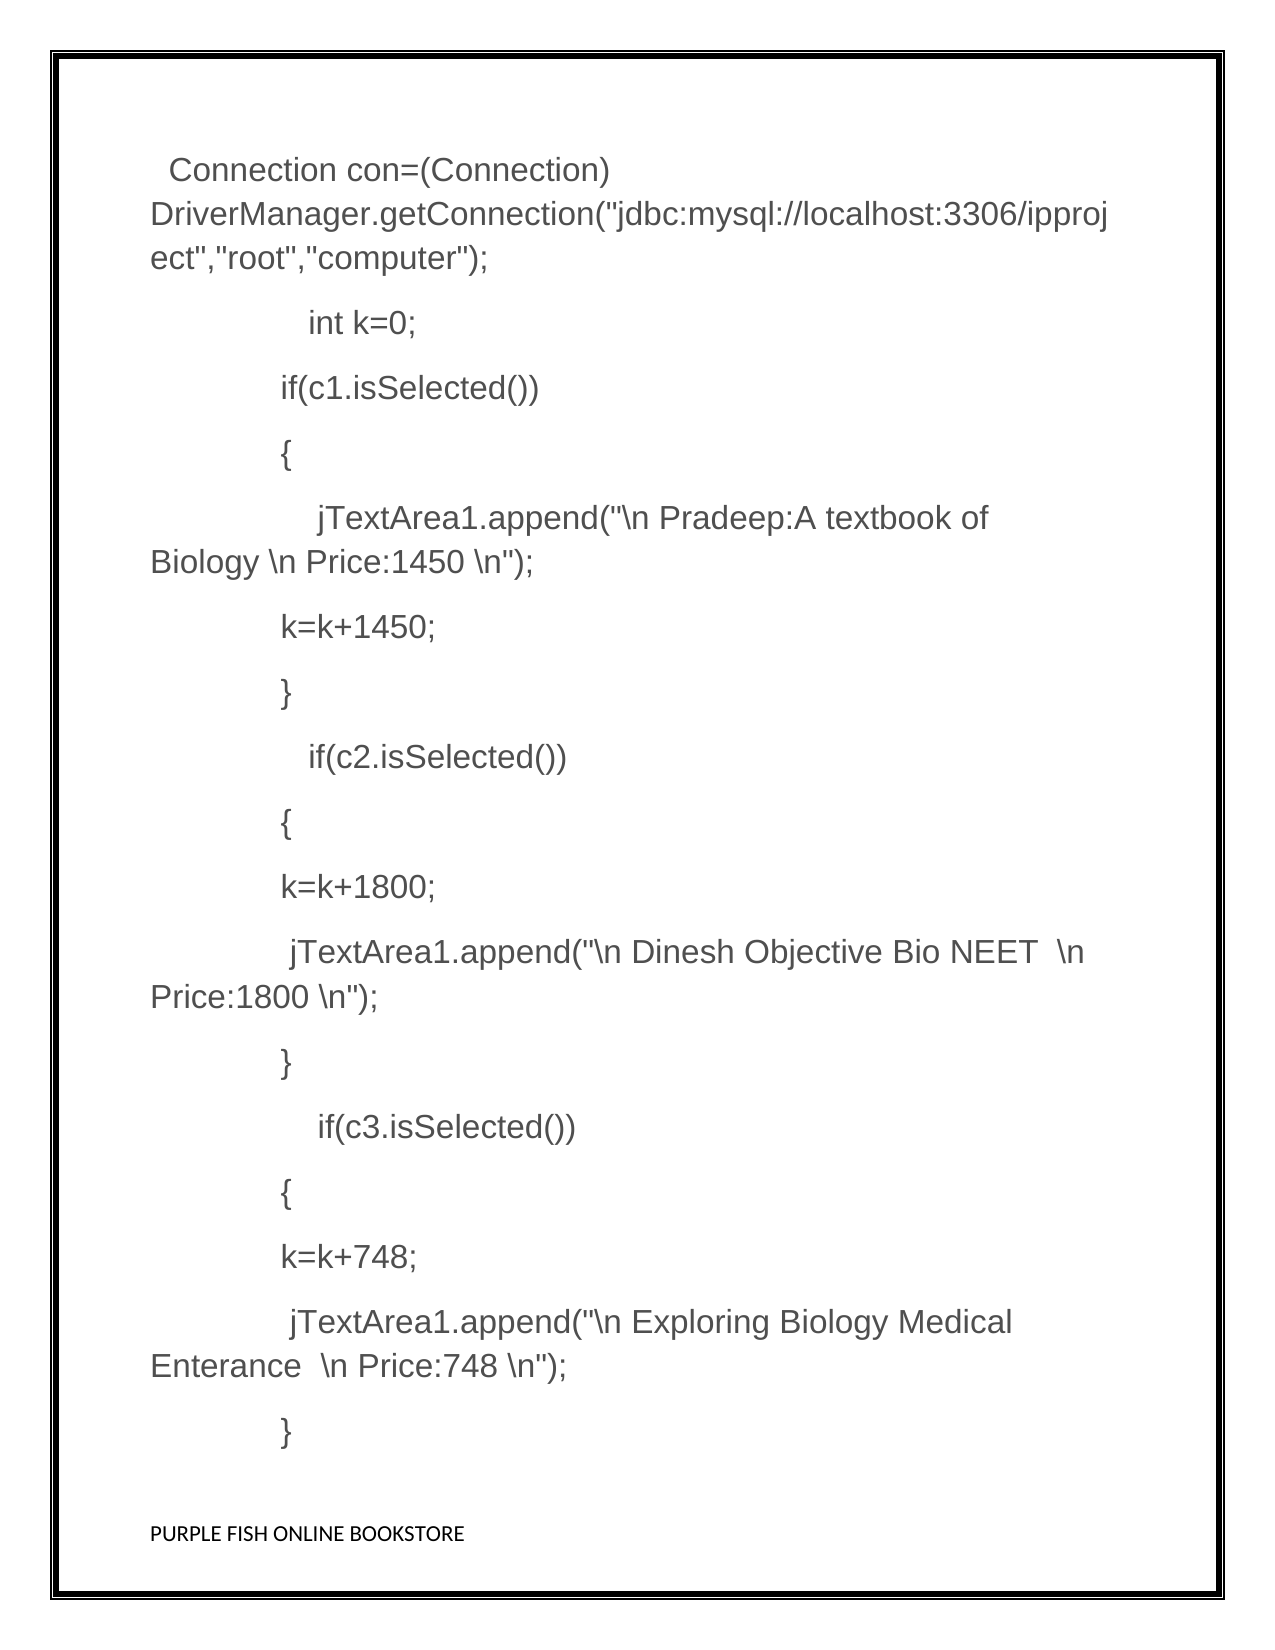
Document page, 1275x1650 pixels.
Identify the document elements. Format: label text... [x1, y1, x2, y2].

text { [150, 433, 1125, 472]
text int k=0; [150, 303, 1125, 342]
text k=k+1450; [150, 607, 1125, 646]
text k=k+1800; [150, 867, 1125, 906]
text { [150, 802, 1125, 841]
text if(c3.isSelected()) [150, 1107, 1125, 1145]
text if(c2.isSelected()) [150, 737, 1125, 776]
text if(c1.isSelected()) [150, 368, 1125, 407]
text } [150, 672, 1125, 711]
text k=k+748; [150, 1237, 1125, 1275]
text } [150, 1042, 1125, 1080]
text jTextArea1.append("\n Pradeep:A textbook of Biology \n Price:1450 \n"); [150, 498, 1125, 581]
text } [150, 1411, 1125, 1449]
text { [150, 1172, 1125, 1210]
text Connection con=(Connection) DriverManager.getConnection("jdbc:mysql://localhost:3306/ipproject","root","computer"); [150, 150, 1125, 277]
text jTextArea1.append("\n Dinesh Objective Bio NEET \n Price:1800 \n"); [150, 932, 1125, 1015]
text jTextArea1.append("\n Exploring Biology Medical Enterance \n Price:748 \n"); [150, 1302, 1125, 1384]
